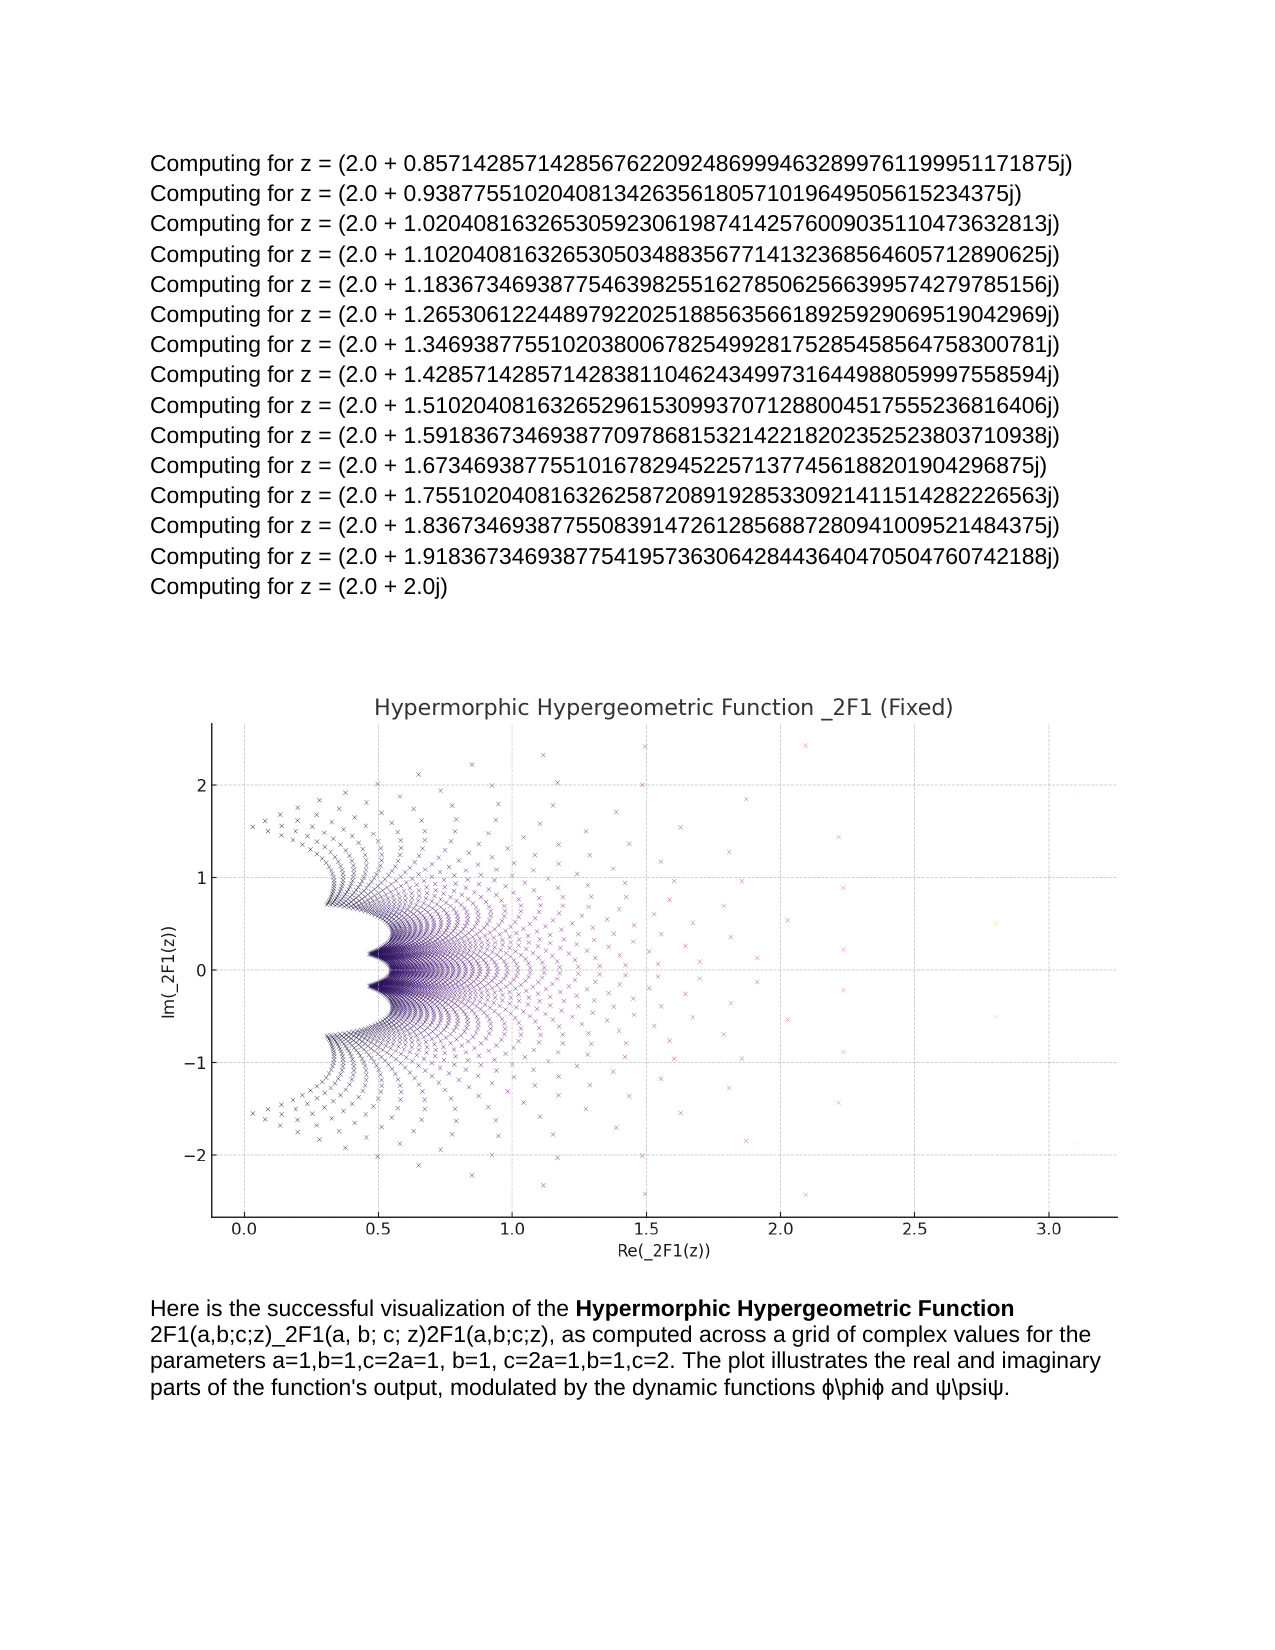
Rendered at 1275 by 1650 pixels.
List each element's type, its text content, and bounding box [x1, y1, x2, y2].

text Computing for z = (2.0 + 1.9183673469387754195736306428443640470504760742188j) [150, 543, 1125, 569]
text Computing for z = (2.0 + 1.4285714285714283811046243499731644988059997558594j) [150, 361, 1125, 388]
text Computing for z = (2.0 + 1.5918367346938770978681532142218202352523803710938j) [150, 422, 1125, 448]
text Here is the successful visualization of the Hypermorphic Hypergeometric Function 2F1(a,b;c;z)_2F1(a, b; c; z)2​F1(a,b;c;z), as computed across a grid of complex values for the parameters a=1,b=1,c=2a=1, b=1, c=2a=1,b=1,c=2. The plot illustrates the real and imaginary parts of the function's output, modulated by the dynamic functions ϕ\phiϕ and ψ\psiψ. [150, 1295, 1125, 1400]
text Computing for z = (2.0 + 1.3469387755102038006782549928175285458564758300781j) [150, 331, 1125, 358]
text Computing for z = (2.0 + 1.8367346938775508391472612856887280941009521484375j) [150, 512, 1125, 539]
text Computing for z = (2.0 + 1.1020408163265305034883567714132368564605712890625j) [150, 241, 1125, 267]
text Computing for z = (2.0 + 1.1836734693877546398255162785062566399574279785156j) [150, 271, 1125, 297]
text Computing for z = (2.0 + 1.673469387755101678294522571377456188201904296875j) [150, 452, 1125, 478]
text Computing for z = (2.0 + 0.9387755102040813426356180571019649505615234375j) [150, 180, 1125, 207]
text Computing for z = (2.0 + 1.5102040816326529615309937071288004517555236816406j) [150, 392, 1125, 418]
text Computing for z = (2.0 + 1.7551020408163262587208919285330921411514282226563j) [150, 482, 1125, 509]
text Computing for z = (2.0 + 1.0204081632653059230619874142576009035110473632813j) [150, 210, 1125, 237]
text Computing for z = (2.0 + 2.0j) [150, 573, 1125, 599]
picture [150, 688, 1125, 1270]
text Computing for z = (2.0 + 0.85714285714285676220924869994632899761199951171875j) [150, 150, 1125, 176]
text Computing for z = (2.0 + 1.2653061224489792202518856356618925929069519042969j) [150, 301, 1125, 327]
